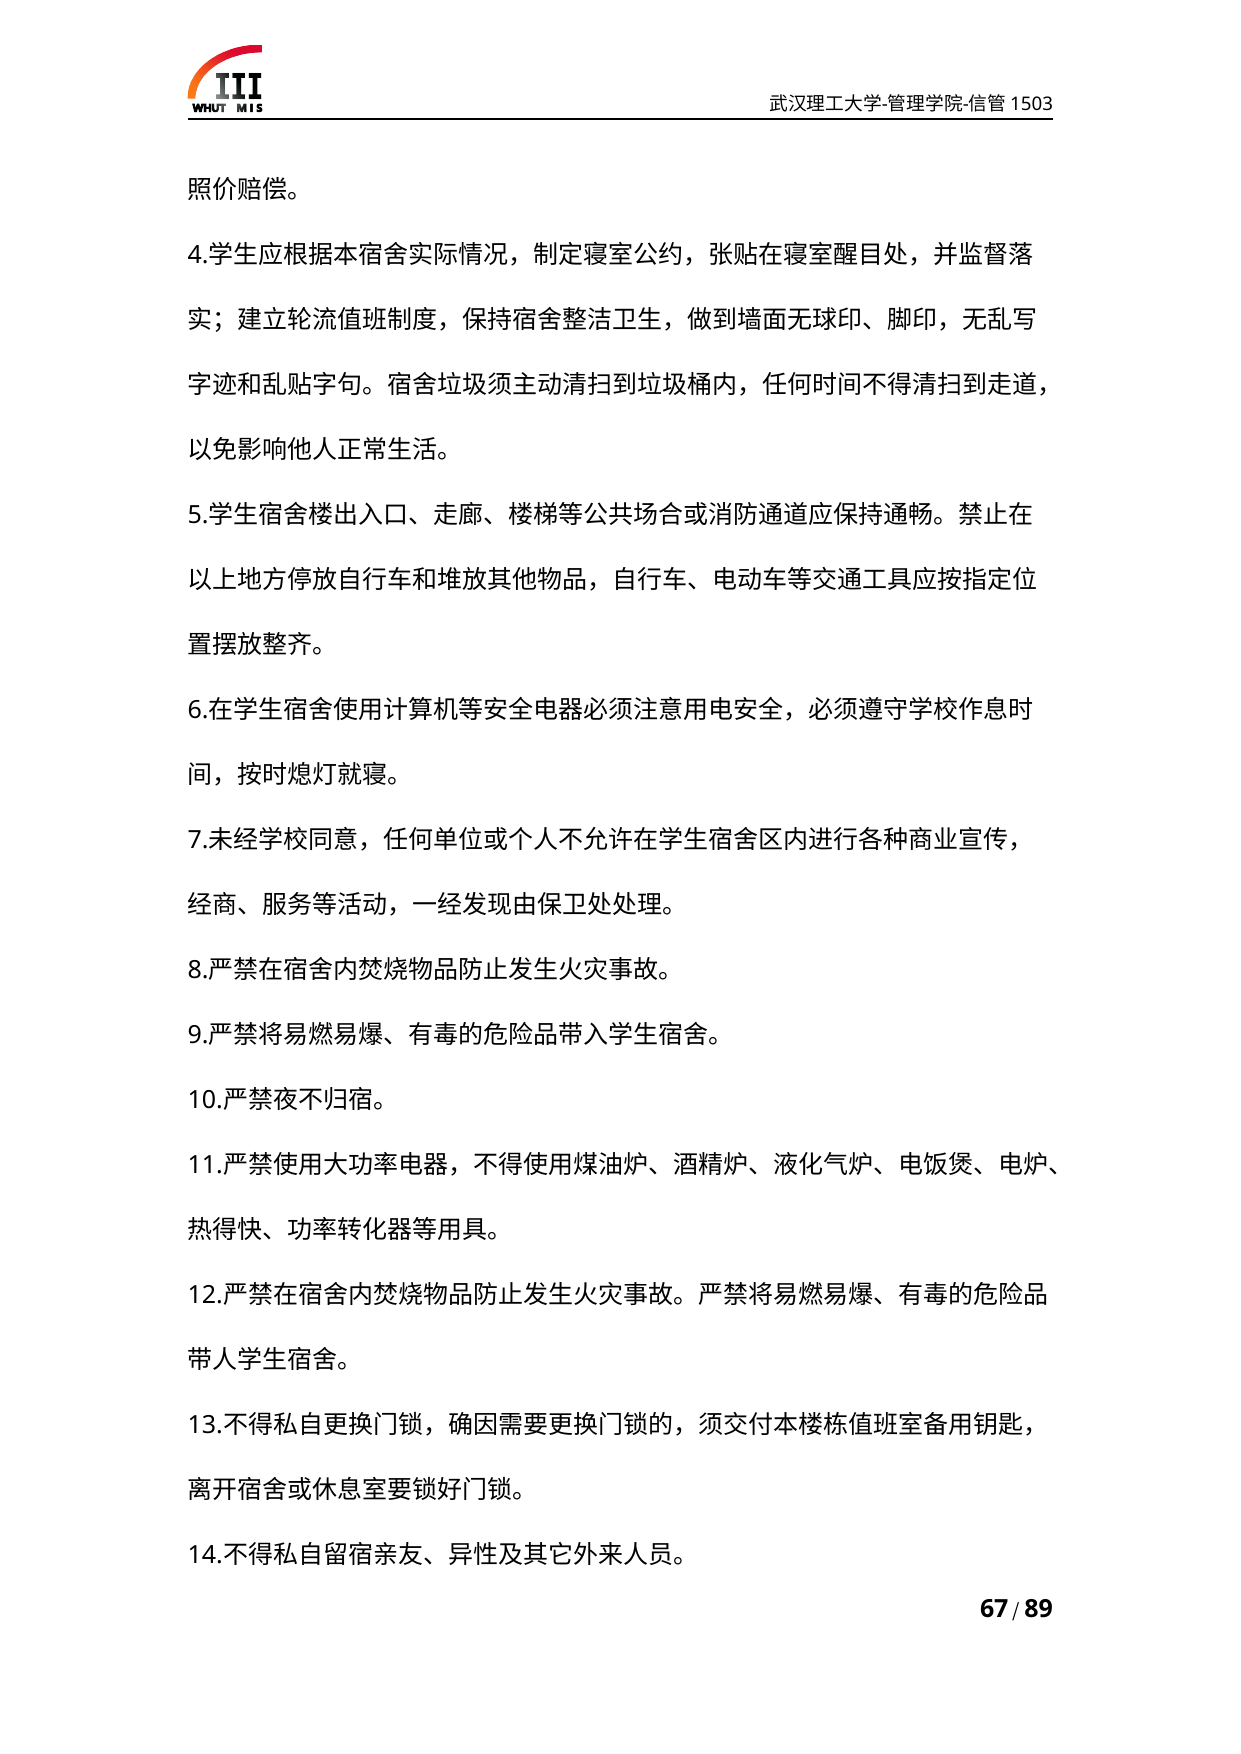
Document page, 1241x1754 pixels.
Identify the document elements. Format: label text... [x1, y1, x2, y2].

text 8.严禁在宿舍内焚烧物品防止发生火灾事故。 [187, 936, 1053, 1001]
text 7.未经学校同意，任何单位或个人不允许在学生宿舍区内进行各种商业宣传，经商、服务等活动，一经发现由保卫处处理。 [187, 806, 1053, 936]
text 9.严禁将易燃易爆、有毒的危险品带入学生宿舍。 [187, 1001, 1053, 1066]
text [187, 156, 1053, 221]
text 6.在学生宿舍使用计算机等安全电器必须注意用电安全，必须遵守学校作息时间，按时熄灯就寝。 [187, 676, 1053, 806]
text 14.不得私自留宿亲友、异性及其它外来人员。 [187, 1521, 1053, 1586]
text 10.严禁夜不归宿。 [187, 1066, 1053, 1131]
text 4.学生应根据本宿舍实际情况，制定寝室公约，张贴在寝室醒目处，并监督落实；建立轮流值班制度，保持宿舍整洁卫生，做到墙面无球印、脚印，无乱写字迹和乱贴字句。宿舍垃圾须主动清扫到垃圾桶内，任何时间不得清扫到走道，以免影响他人正常生活。 [187, 221, 1053, 481]
picture [187, 45, 264, 116]
text 5.学生宿舍楼出入口、走廊、楼梯等公共场合或消防通道应保持通畅。禁止在以上地方停放自行车和堆放其他物品，自行车、电动车等交通工具应按指定位置摆放整齐。 [187, 481, 1053, 676]
text 13.不得私自更换门锁，确因需要更换门锁的，须交付本楼栋值班室备用钥匙，离开宿舍或休息室要锁好门锁。 [187, 1391, 1053, 1521]
text 11.严禁使用大功率电器，不得使用煤油炉、酒精炉、液化气炉、电饭煲、电炉、热得快、功率转化器等用具。 [187, 1131, 1053, 1261]
text 12.严禁在宿舍内焚烧物品防止发生火灾事故。严禁将易燃易爆、有毒的危险品带人学生宿舍。 [187, 1261, 1053, 1391]
